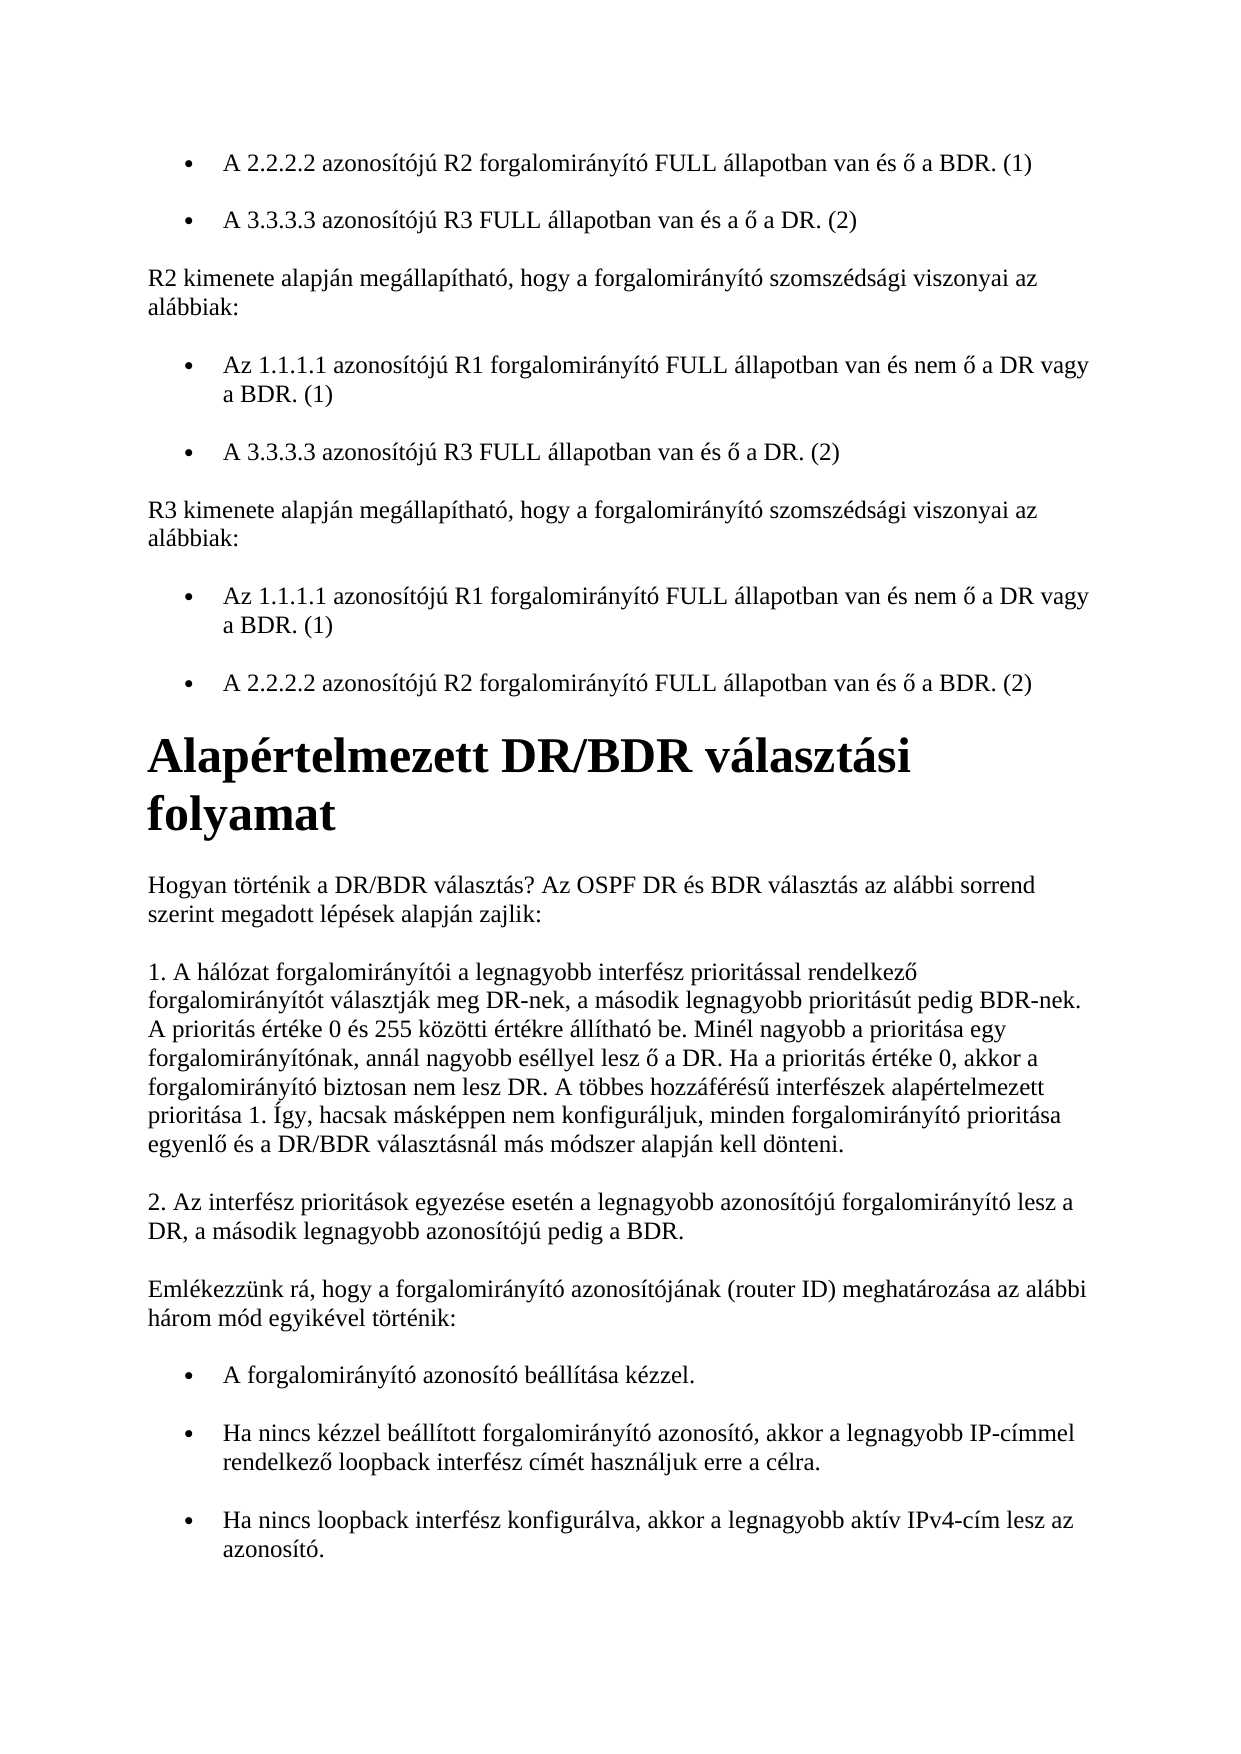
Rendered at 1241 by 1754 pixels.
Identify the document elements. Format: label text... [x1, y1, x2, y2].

text Emlékezzünk rá, hogy a forgalomirányító azonosítójának (router ID) meghatározása az alábbi három mód egyikével történik: [148, 1274, 1093, 1331]
text Alapértelmezett DR/BDR választási folyamat [148, 726, 1093, 841]
list Az 1.1.1.1 azonosítójú R1 forgalomirányító FULL állapotban van és nem ő a DR vagy a BDR. (1) [185, 350, 1093, 408]
list Ha nincs kézzel beállított forgalomirányító azonosító, akkor a legnagyobb IP-címmel rendelkező loopback interfész címét használjuk erre a célra. [185, 1418, 1093, 1476]
list A 2.2.2.2 azonosítójú R2 forgalomirányító FULL állapotban van és ő a BDR. (2) [185, 668, 1093, 697]
text Hogyan történik a DR/BDR választás? Az OSPF DR és BDR választás az alábbi sorrend szerint megadott lépések alapján zajlik: [148, 870, 1093, 928]
text 1. A hálózat forgalomirányítói a legnagyobb interfész prioritással rendelkező forgalomirányítót választják meg DR-nek, a második legnagyobb prioritásút pedig BDR-nek. A prioritás értéke 0 és 255 közötti értékre állítható be. Minél nagyobb a prioritása egy forgalomirányítónak, annál nagyobb eséllyel lesz ő a DR. Ha a prioritás értéke 0, akkor a forgalomirányító biztosan nem lesz DR. A többes hozzáférésű interfészek alapértelmezett prioritása 1. Így, hacsak másképpen nem konfiguráljuk, minden forgalomirányító prioritása egyenlő és a DR/BDR választásnál más módszer alapján kell dönteni. [148, 957, 1093, 1158]
text 2. Az interfész prioritások egyezése esetén a legnagyobb azonosítójú forgalomirányító lesz a DR, a második legnagyobb azonosítójú pedig a BDR. [148, 1187, 1093, 1245]
list Ha nincs loopback interfész konfigurálva, akkor a legnagyobb aktív IPv4-cím lesz az azonosító. [185, 1505, 1093, 1563]
text R3 kimenete alapján megállapítható, hogy a forgalomirányító szomszédsági viszonyai az alábbiak: [148, 495, 1093, 552]
list A 3.3.3.3 azonosítójú R3 FULL állapotban van és ő a DR. (2) [185, 437, 1093, 466]
list Az 1.1.1.1 azonosítójú R1 forgalomirányító FULL állapotban van és nem ő a DR vagy a BDR. (1) [185, 581, 1093, 639]
list A forgalomirányító azonosító beállítása kézzel. [185, 1361, 1093, 1389]
text R2 kimenete alapján megállapítható, hogy a forgalomirányító szomszédsági viszonyai az alábbiak: [148, 263, 1093, 321]
list A 3.3.3.3 azonosítójú R3 FULL állapotban van és a ő a DR. (2) [185, 206, 1093, 234]
list A 2.2.2.2 azonosítójú R2 forgalomirányító FULL állapotban van és ő a BDR. (1) [185, 148, 1093, 176]
